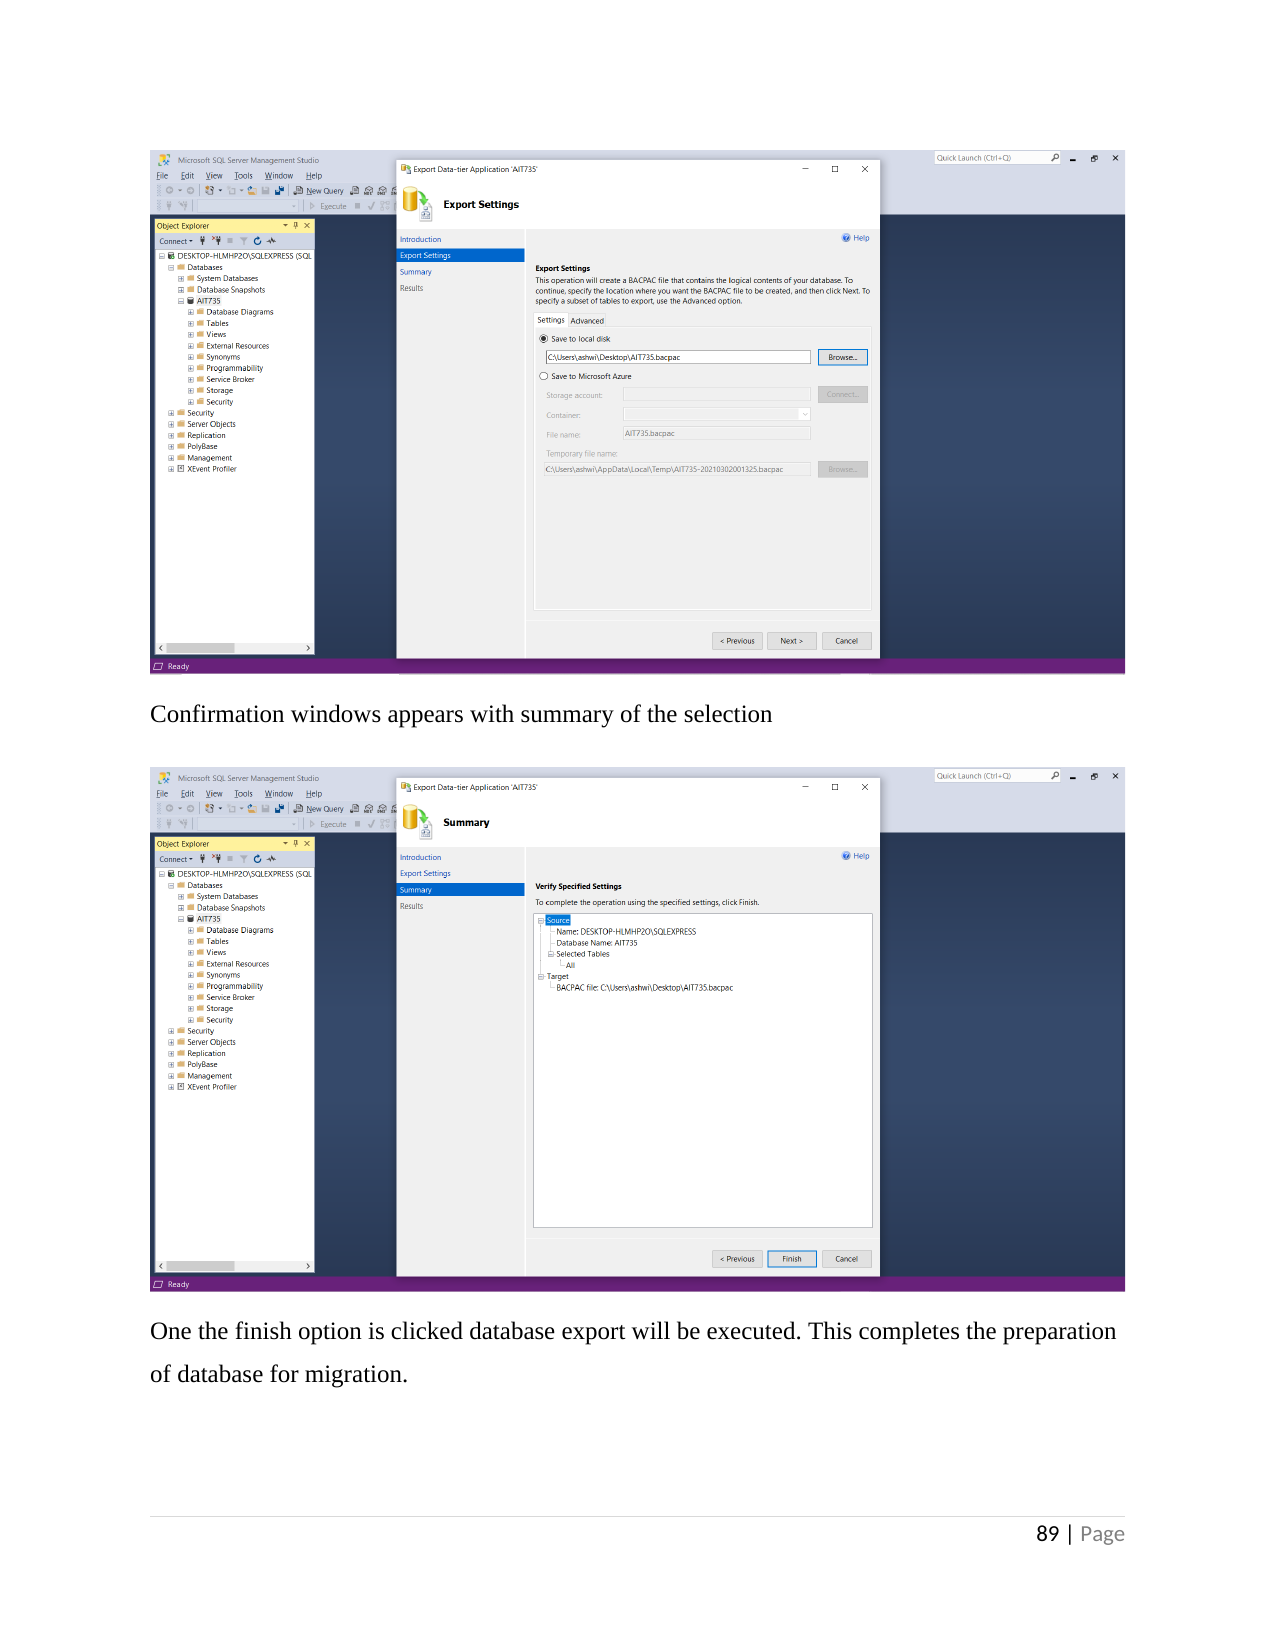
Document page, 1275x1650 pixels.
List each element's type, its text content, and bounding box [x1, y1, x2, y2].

picture [150, 150, 1125, 675]
text Confirmation windows appears with summary of the selection [150, 699, 1125, 728]
picture [150, 767, 1125, 1292]
text One the finish option is clicked database export will be executed. This completes the preparation of database for migration. [150, 1316, 1125, 1388]
